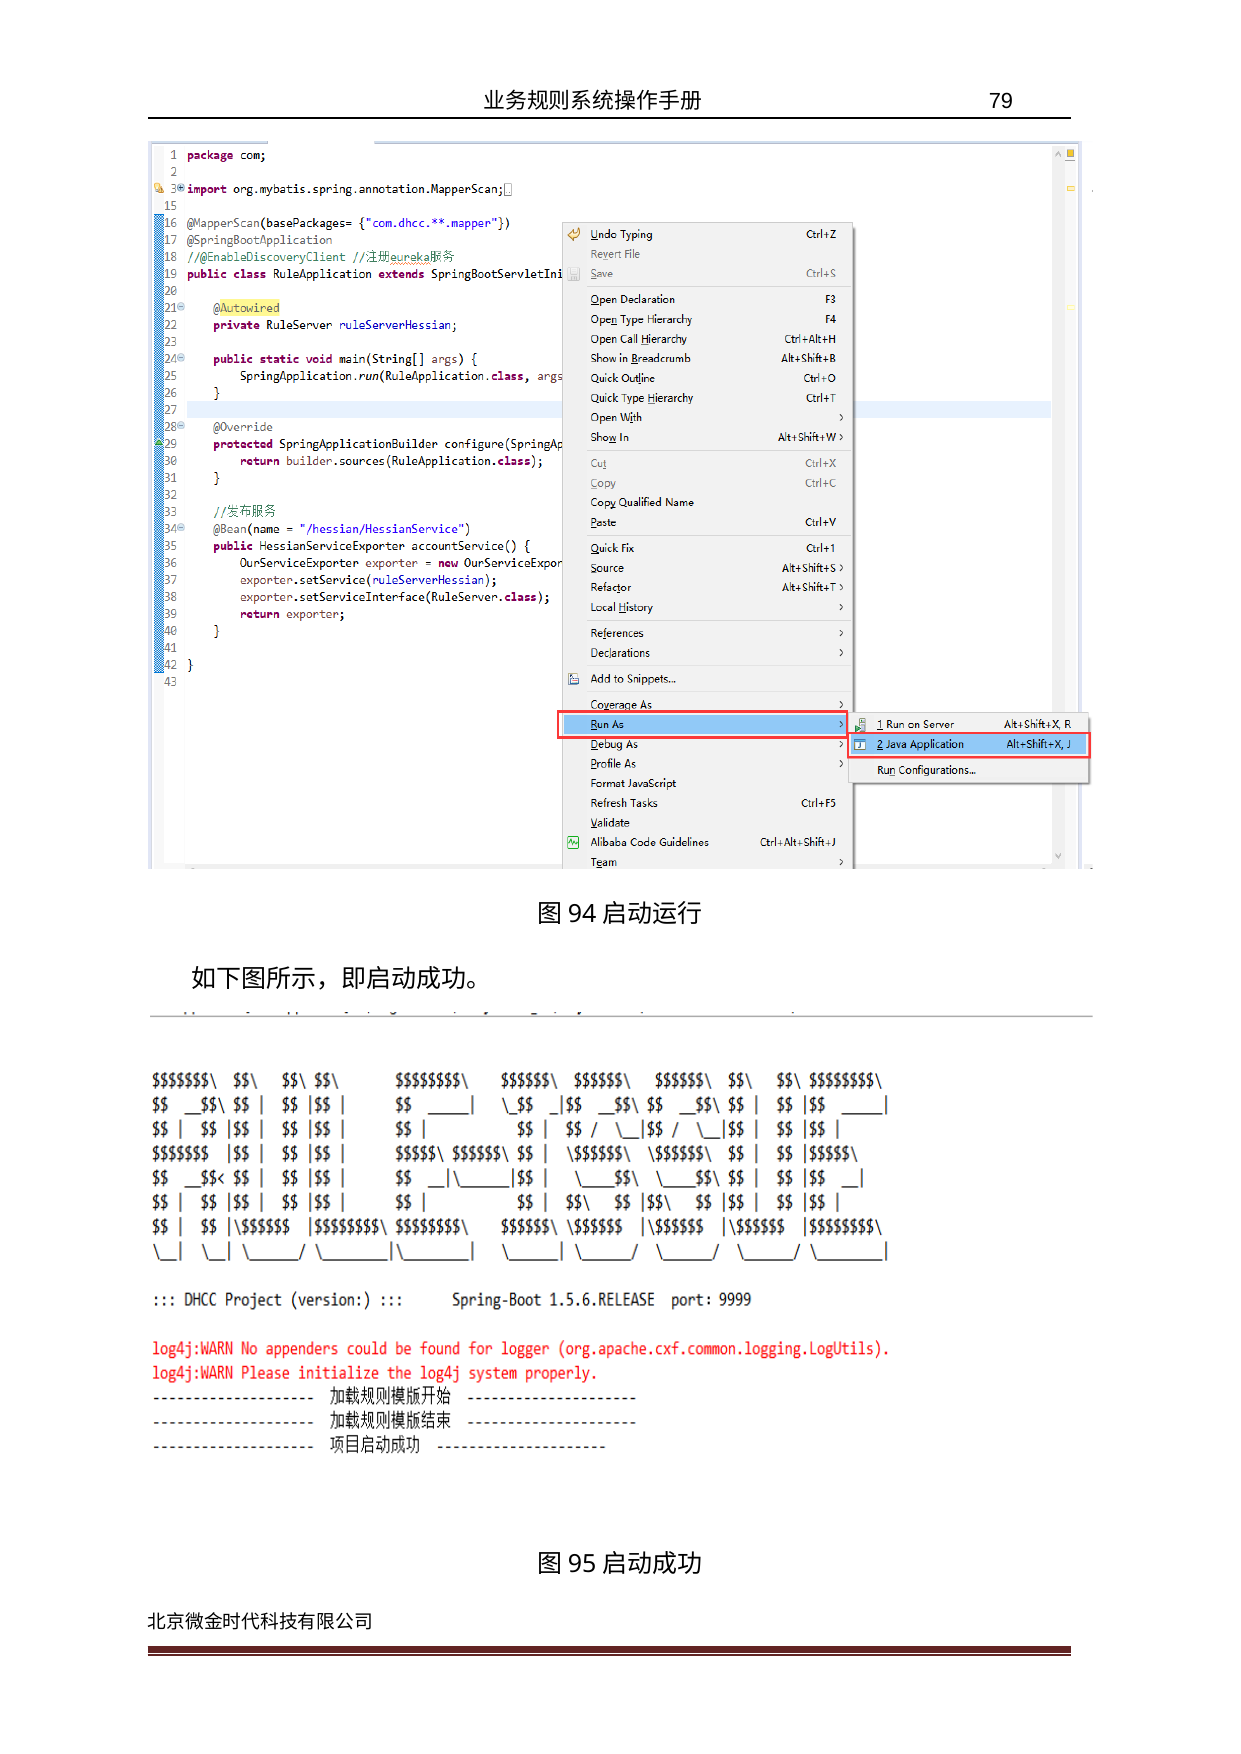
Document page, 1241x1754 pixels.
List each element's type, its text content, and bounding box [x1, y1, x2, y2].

text 如下图所示，即启动成功。 [148, 944, 1092, 1009]
text 图94 启动运行 [148, 879, 1092, 944]
text 图95 启动成功 [148, 1529, 1092, 1594]
picture [147, 1012, 1093, 1525]
picture [147, 141, 1093, 869]
